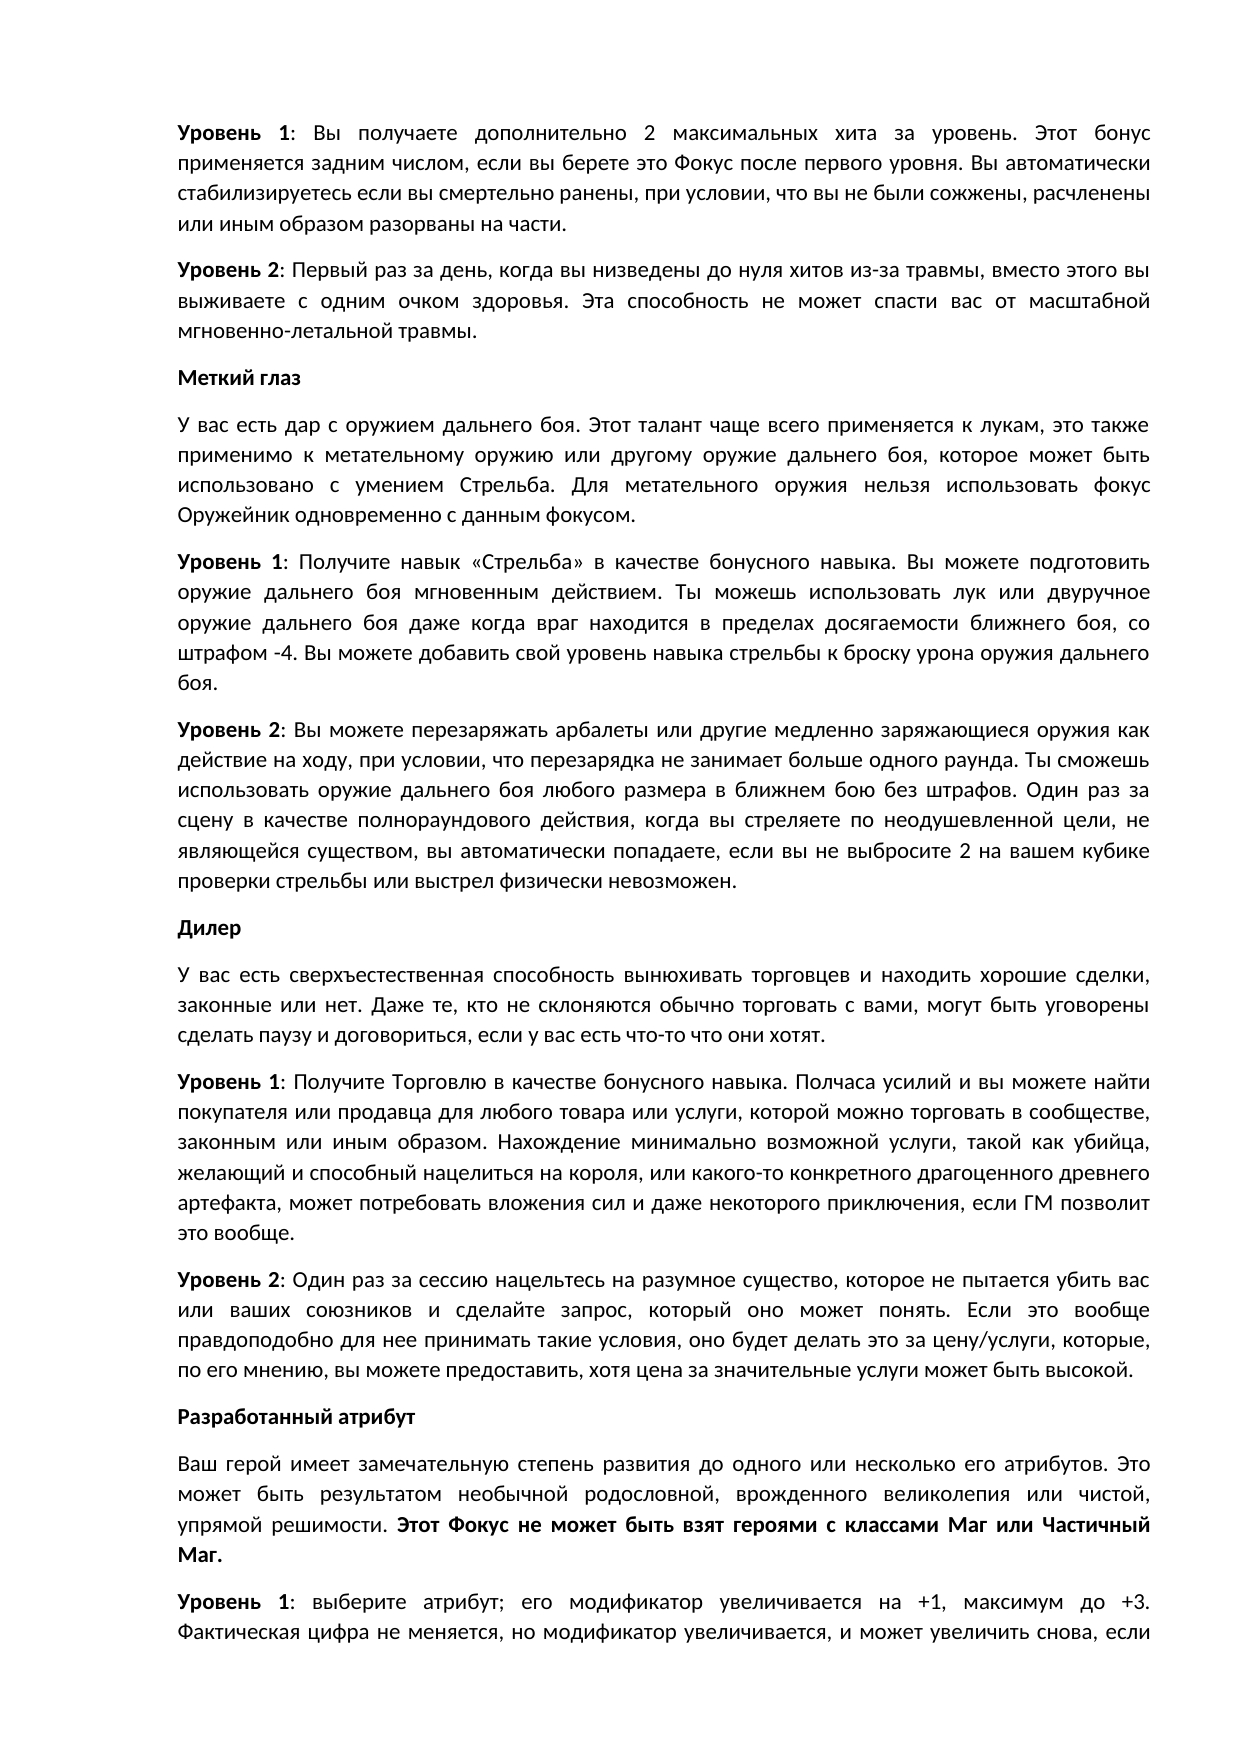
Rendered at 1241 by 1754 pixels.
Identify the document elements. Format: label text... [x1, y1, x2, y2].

text Разработанный атрибут [177, 1402, 1152, 1431]
text Уровень 2: Один раз за сессию нацельтесь на разумное существо, которое не пытается убить вас или ваших союзников и сделайте запрос, который оно может понять. Если это вообще правдоподобно для нее принимать такие условия, оно будет делать это за цену/услуги, которые, по его мнению, вы можете предоставить, хотя цена за значительные услуги может быть высокой. [177, 1265, 1152, 1384]
text Уровень 1: Получите навык «Стрельба» в качестве бонусного навыка. Вы можете подготовить оружие дальнего боя мгновенным действием. Ты можешь использовать лук или двуручное оружие дальнего боя даже когда враг находится в пределах досягаемости ближнего боя, со штрафом -4. Вы можете добавить свой уровень навыка стрельбы к броску урона оружия дальнего боя. [177, 547, 1152, 696]
text Дилер [177, 913, 1152, 941]
text Уровень 1: Вы получаете дополнительно 2 максимальных хита за уровень. Этот бонус применяется задним числом, если вы берете это Фокус после первого уровня. Вы автоматически стабилизируетесь если вы смертельно ранены, при условии, что вы не были сожжены, расчленены или иным образом разорваны на части. [177, 118, 1152, 237]
text Меткий глаз [177, 363, 1152, 391]
text Ваш герой имеет замечательную степень развития до одного или несколько его атрибутов. Это может быть результатом необычной родословной, врожденного великолепия или чистой, упрямой решимости. Этот Фокус не может быть взят героями с классами Маг или Частичный Маг. [177, 1449, 1152, 1568]
text Уровень 1: Получите Торговлю в качестве бонусного навыка. Полчаса усилий и вы можете найти покупателя или продавца для любого товара или услуги, которой можно торговать в сообществе, законным или иным образом. Нахождение минимально возможной услуги, такой как убийца, желающий и способный нацелиться на короля, или какого-то конкретного драгоценного древнего артефакта, может потребовать вложения сил и даже некоторого приключения, если ГМ позволит это вообще. [177, 1067, 1152, 1246]
text У вас есть дар с оружием дальнего боя. Этот талант чаще всего применяется к лукам, это также применимо к метательному оружию или другому оружие дальнего боя, которое может быть использовано с умением Стрельба. Для метательного оружия нельзя использовать фокус Оружейник одновременно с данным фокусом. [177, 410, 1152, 528]
text Уровень 2: Первый раз за день, когда вы низведены до нуля хитов из-за травмы, вместо этого вы выживаете с одним очком здоровья. Эта способность не может спасти вас от масштабной мгновенно-летальной травмы. [177, 256, 1152, 344]
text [177, 1587, 1152, 1645]
text Уровень 2: Вы можете перезаряжать арбалеты или другие медленно заряжающиеся оружия как действие на ходу, при условии, что перезарядка не занимает больше одного раунда. Ты сможешь использовать оружие дальнего боя любого размера в ближнем бою без штрафов. Один раз за сцену в качестве полнораундового действия, когда вы стреляете по неодушевленной цели, не являющейся существом, вы автоматически попадаете, если вы не выбросите 2 на вашем кубике проверки стрельбы или выстрел физически невозможен. [177, 715, 1152, 894]
text У вас есть сверхъестественная способность вынюхивать торговцев и находить хорошие сделки, законные или нет. Даже те, кто не склоняются обычно торговать с вами, могут быть уговорены сделать паузу и договориться, если у вас есть что-то что они хотят. [177, 960, 1152, 1048]
